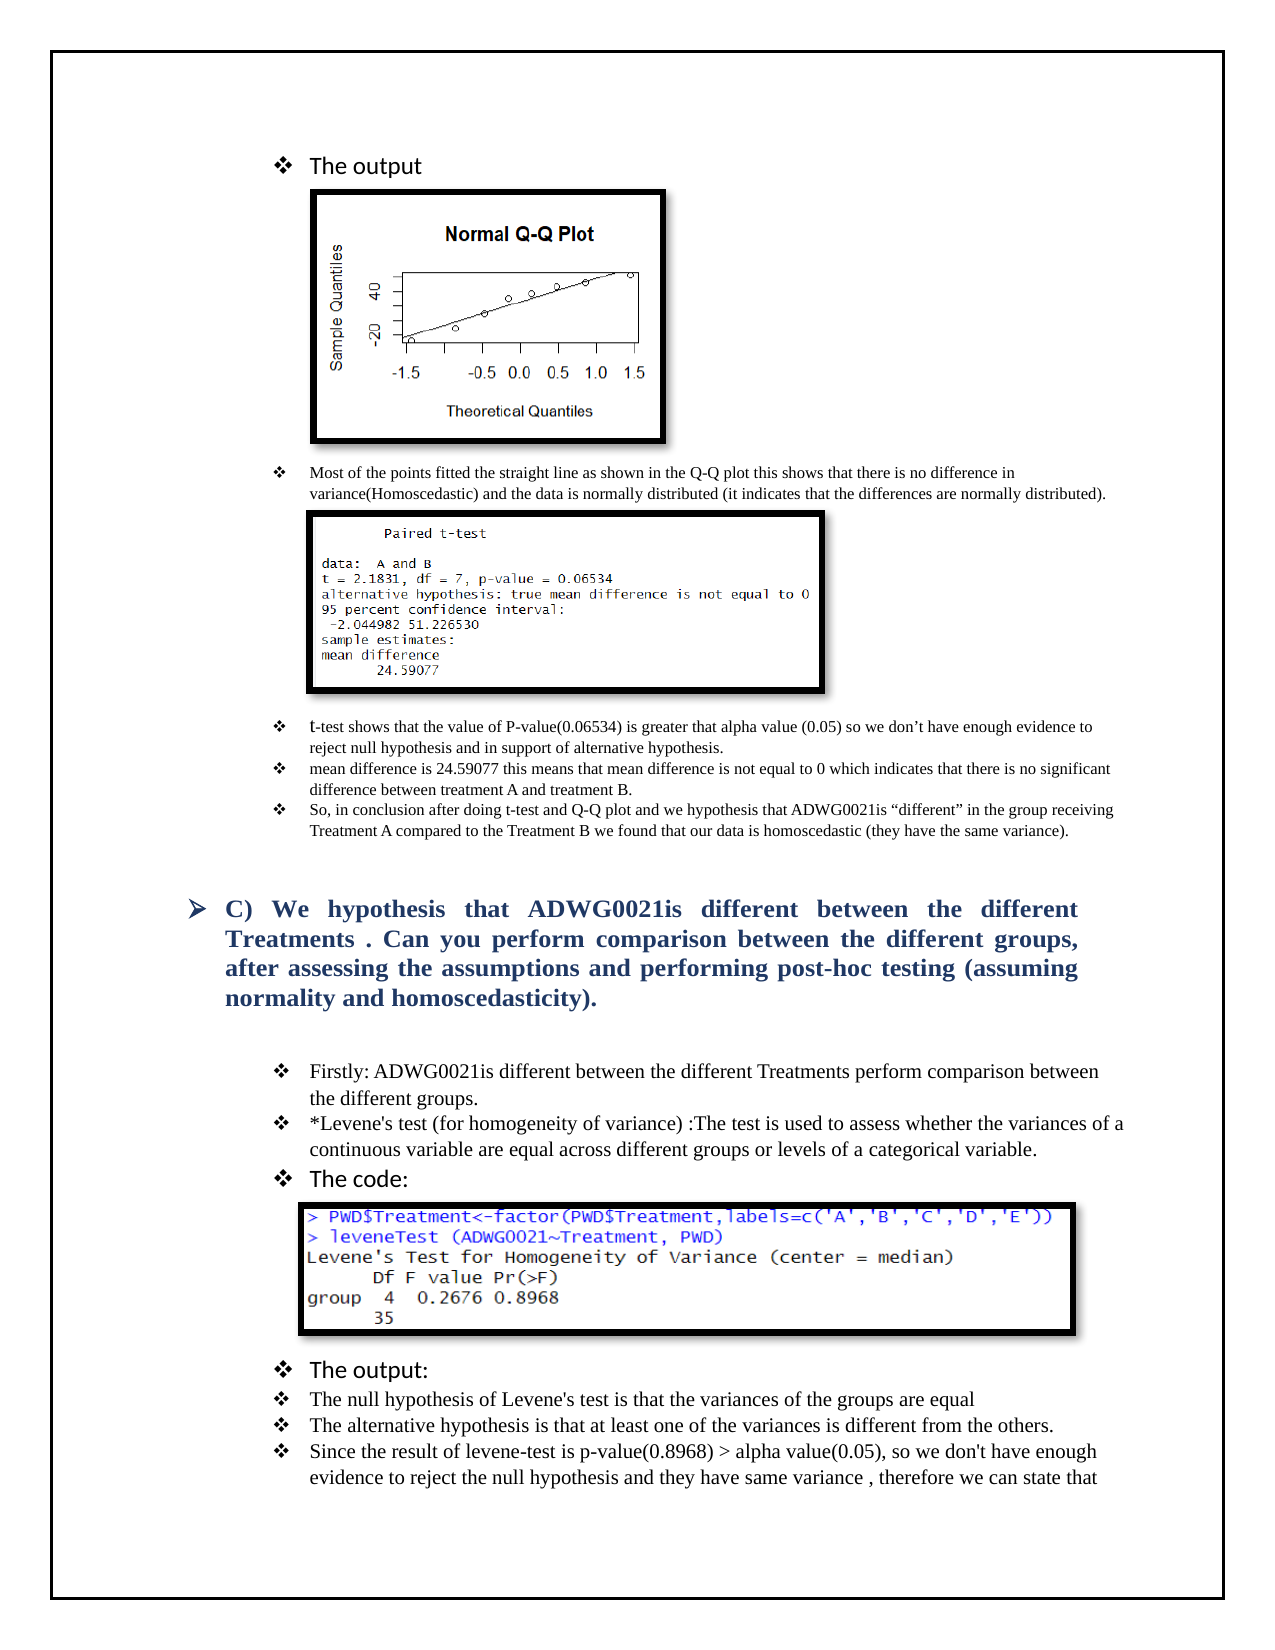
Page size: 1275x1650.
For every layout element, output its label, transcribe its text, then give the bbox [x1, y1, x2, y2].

list So, in conclusion after doing t-test and Q-Q plot and we hypothesis that ADWG0021is “different” in the group receiving Treatment A compared to the Treatment B we found that our data is homoscedastic (they have the same variance). [272, 800, 1125, 840]
list *Levene's test (for homogeneity of variance) :The test is used to assess whether the variances of a continuous variable are equal across different groups or levels of a categorical variable. [272, 1111, 1125, 1161]
list Firstly: ADWG0021is different between the different Treatments perform comparison between the different groups. [272, 1059, 1125, 1109]
list mean difference is 24.59077 this means that mean difference is not equal to 0 which indicates that there is no significant difference between treatment A and treatment B. [272, 759, 1125, 799]
list Most of the points fitted the straight line as shown in the Q-Q plot this shows that there is no difference in variance(Homoscedastic) and the data is normally distributed (it indicates that the differences are normally distributed). [272, 463, 1125, 503]
picture [304, 1209, 1070, 1329]
picture [313, 517, 819, 687]
list The alternative hypothesis is that at least one of the variances is different from the others. [272, 1413, 1125, 1437]
list C) We hypothesis that ADWG0021is different between the different Treatments . Can you perform comparison between the different groups, after assessing the assumptions and performing post-hoc testing (assuming normality and homoscedasticity). [187, 894, 1080, 1012]
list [272, 1439, 1125, 1489]
list The code: [272, 1163, 1125, 1194]
picture [317, 195, 660, 438]
list The null hypothesis of Levene's test is that the variances of the groups are equal [272, 1387, 1125, 1411]
list t-test shows that the value of P-value(0.06534) is greater that alpha value (0.05) so we don’t have enough evidence to reject null hypothesis and in support of alternative hypothesis. [272, 713, 1125, 757]
list The output: [272, 1354, 1125, 1384]
list The output [272, 150, 1125, 181]
